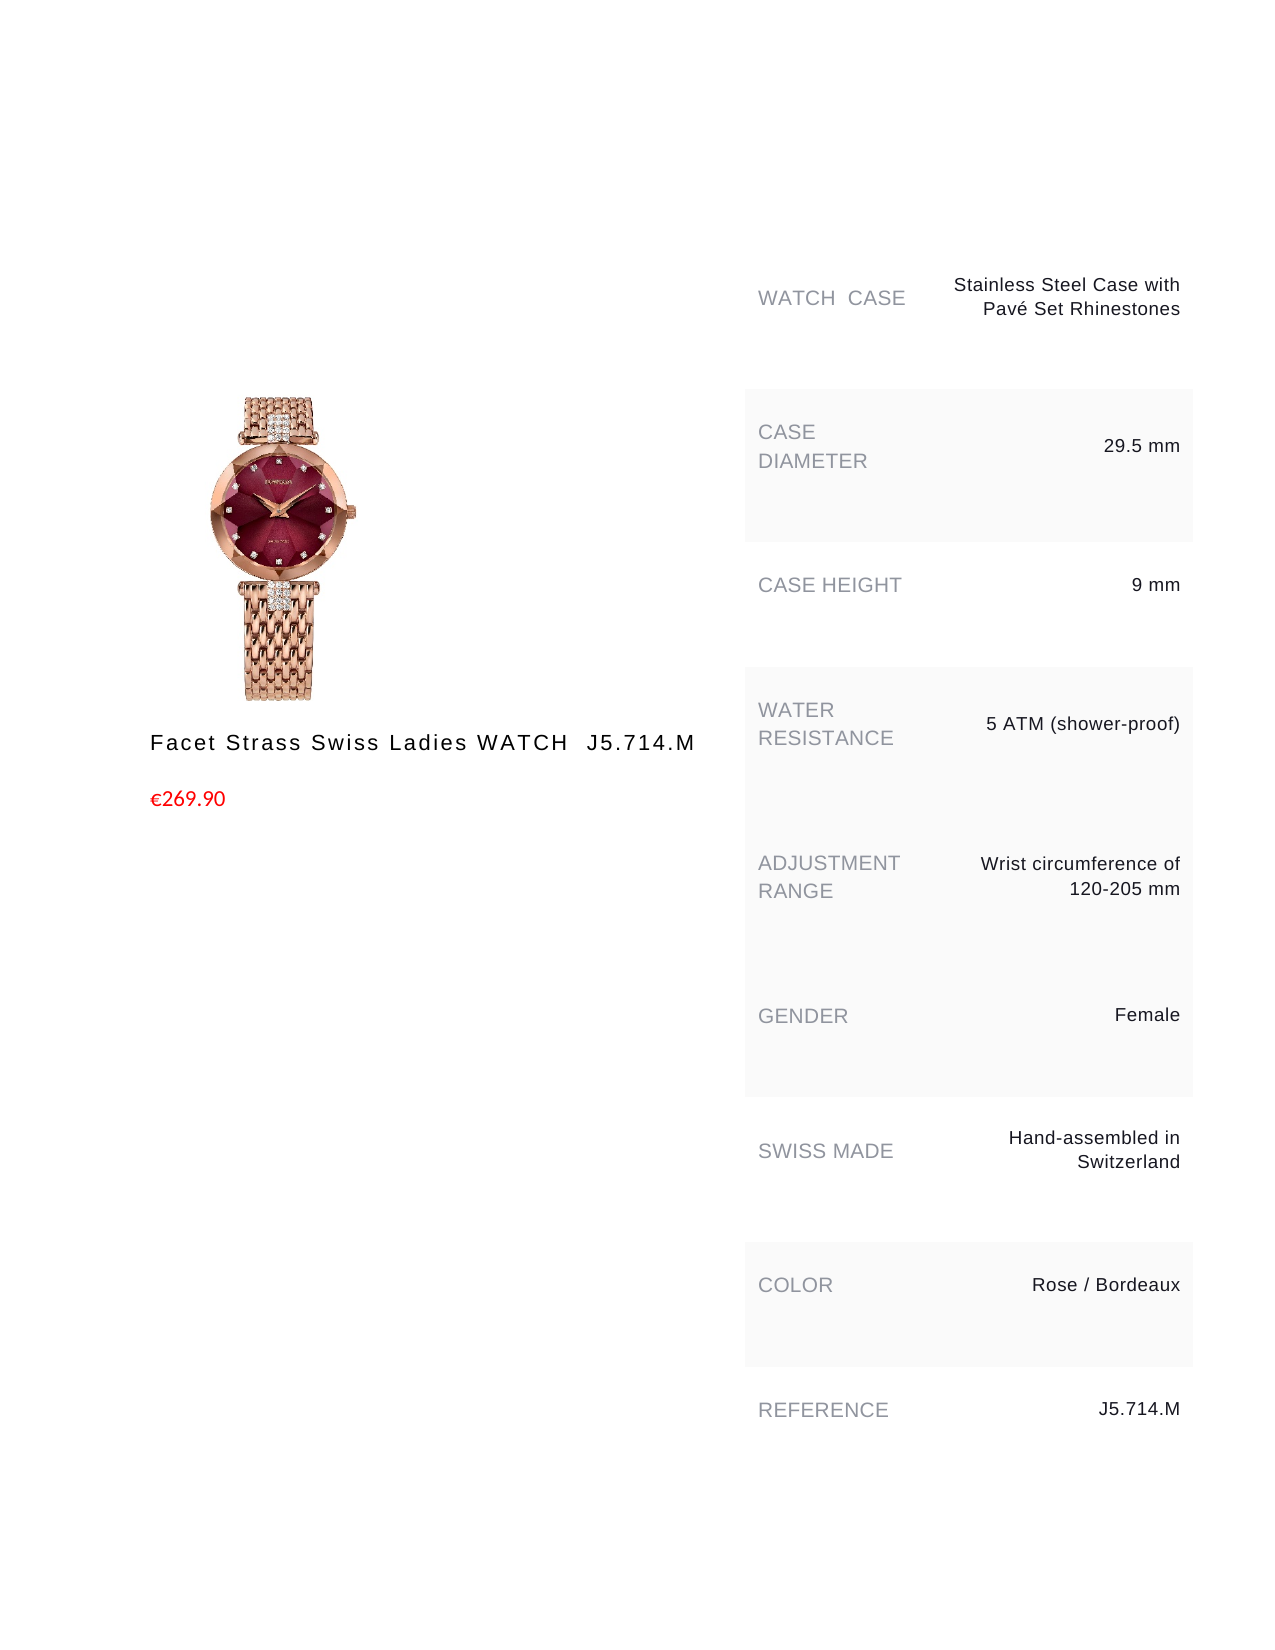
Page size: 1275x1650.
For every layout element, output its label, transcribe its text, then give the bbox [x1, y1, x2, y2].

text €269.90 [150, 784, 745, 812]
table_cell 29.5 mm [941, 389, 1193, 542]
table_cell Hand-assembled in Switzerland [941, 1098, 1193, 1242]
table_cell ADJUSTMENT RANGE [745, 820, 941, 973]
table_cell 5 ATM (shower-proof) [941, 667, 1193, 820]
table_cell Female [941, 973, 1193, 1097]
table_cell CASE HEIGHT [745, 542, 941, 667]
table_cell Wrist circumference of 120-205 mm [941, 820, 1193, 973]
text Facet Strass Swiss Ladies WATCH J5.714.M [150, 730, 745, 755]
table_cell GENDER [745, 973, 941, 1097]
table_cell CASE DIAMETER [745, 389, 941, 542]
table_cell COLOR [745, 1242, 941, 1367]
table_cell SWISS MADE [745, 1098, 941, 1242]
table_header Stainless Steel Case with Pavé Set Rhinestones [941, 244, 1193, 389]
table_cell 9 mm [941, 542, 1193, 667]
table_cell REFERENCE [745, 1367, 941, 1491]
table_cell J5.714.M [941, 1367, 1193, 1491]
table_cell WATER RESISTANCE [745, 667, 941, 820]
picture [150, 318, 416, 701]
table_header WATCH CASE [745, 244, 941, 389]
table_cell Rose / Bordeaux [941, 1242, 1193, 1367]
